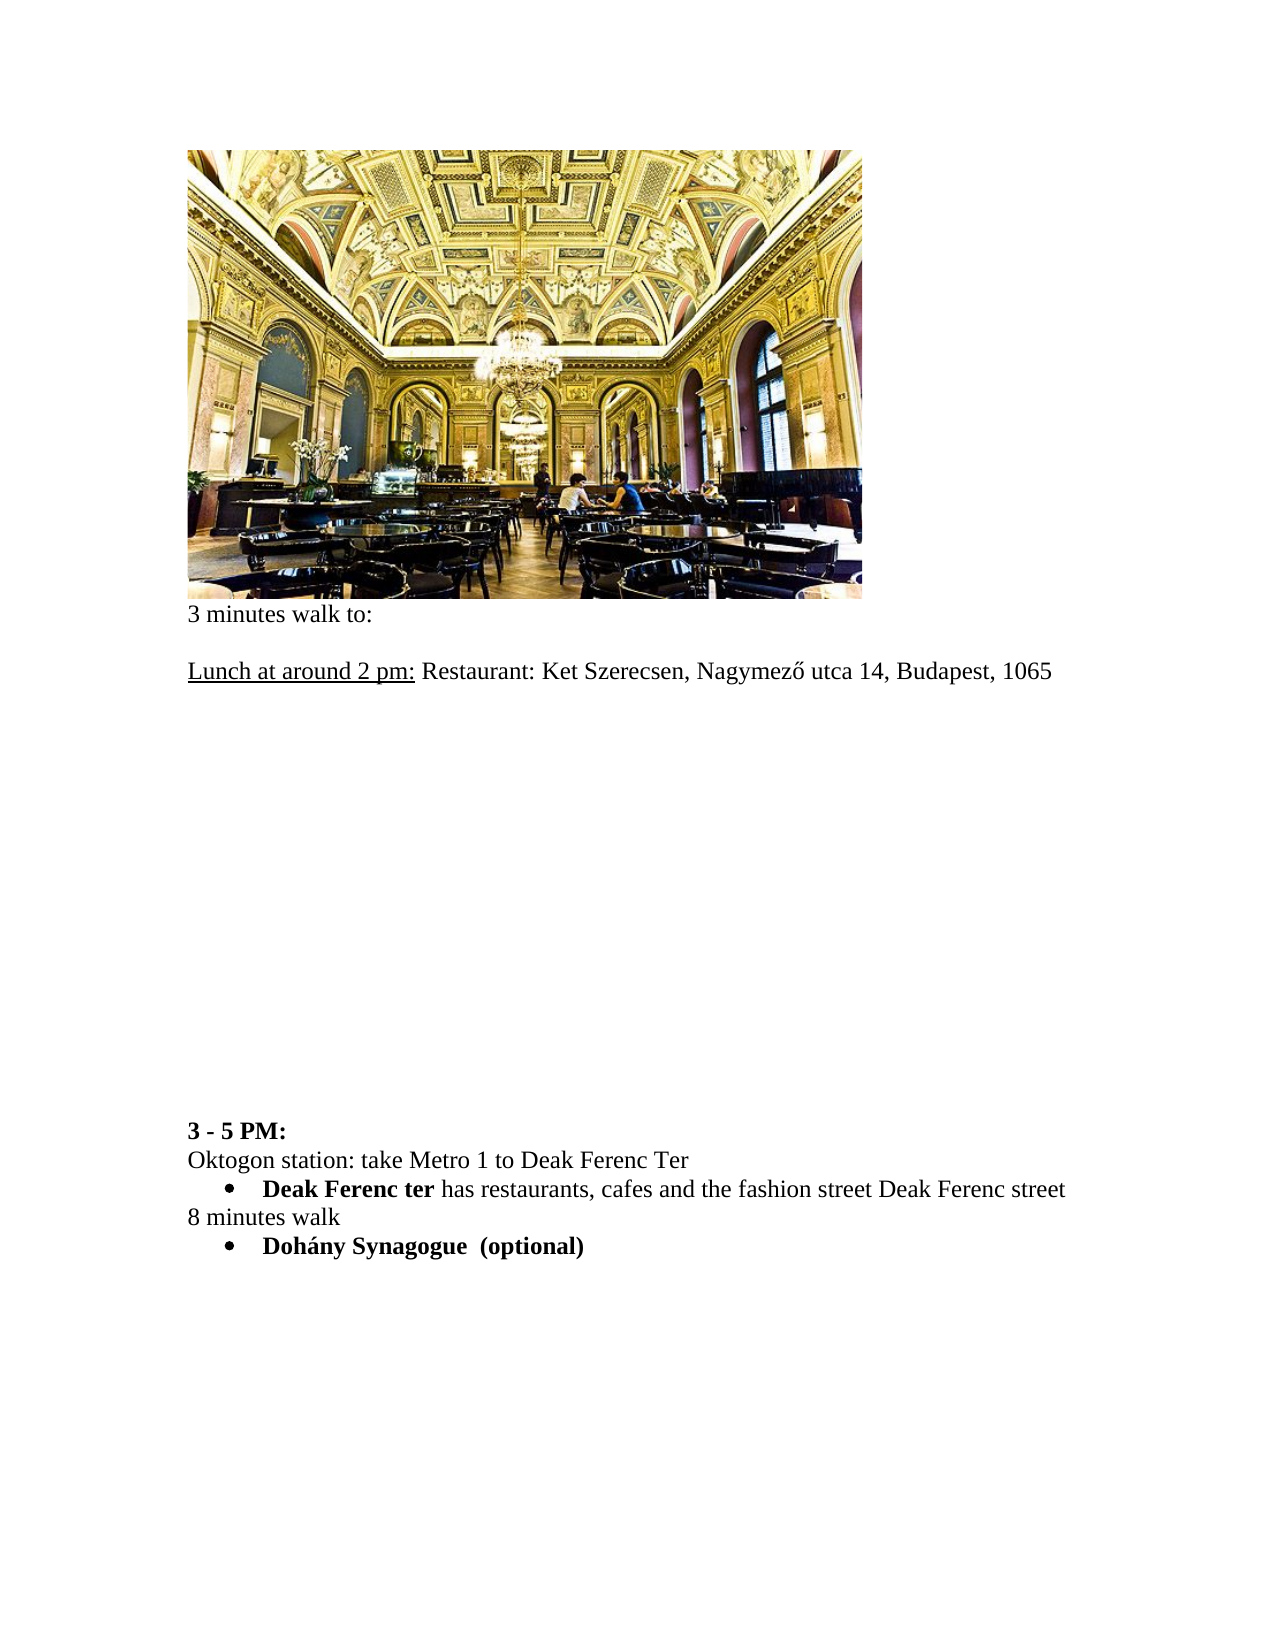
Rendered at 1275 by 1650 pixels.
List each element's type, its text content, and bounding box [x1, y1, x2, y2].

list Dohány Synagogue (optional) [225, 1231, 1087, 1260]
text 8 minutes walk [187, 1202, 1087, 1231]
text Oktogon station: take Metro 1 to Deak Ferenc Ter [187, 1145, 1087, 1174]
picture [187, 150, 863, 599]
text Lunch at around 2 pm: Restaurant: Ket Szerecsen, Nagymező utca 14, Budapest, 1065 [187, 656, 1087, 685]
text 3 minutes walk to: [187, 599, 1087, 627]
text 3 - 5 PM: [187, 1116, 1087, 1145]
list Deak Ferenc ter has restaurants, cafes and the fashion street Deak Ferenc street [225, 1174, 1087, 1202]
